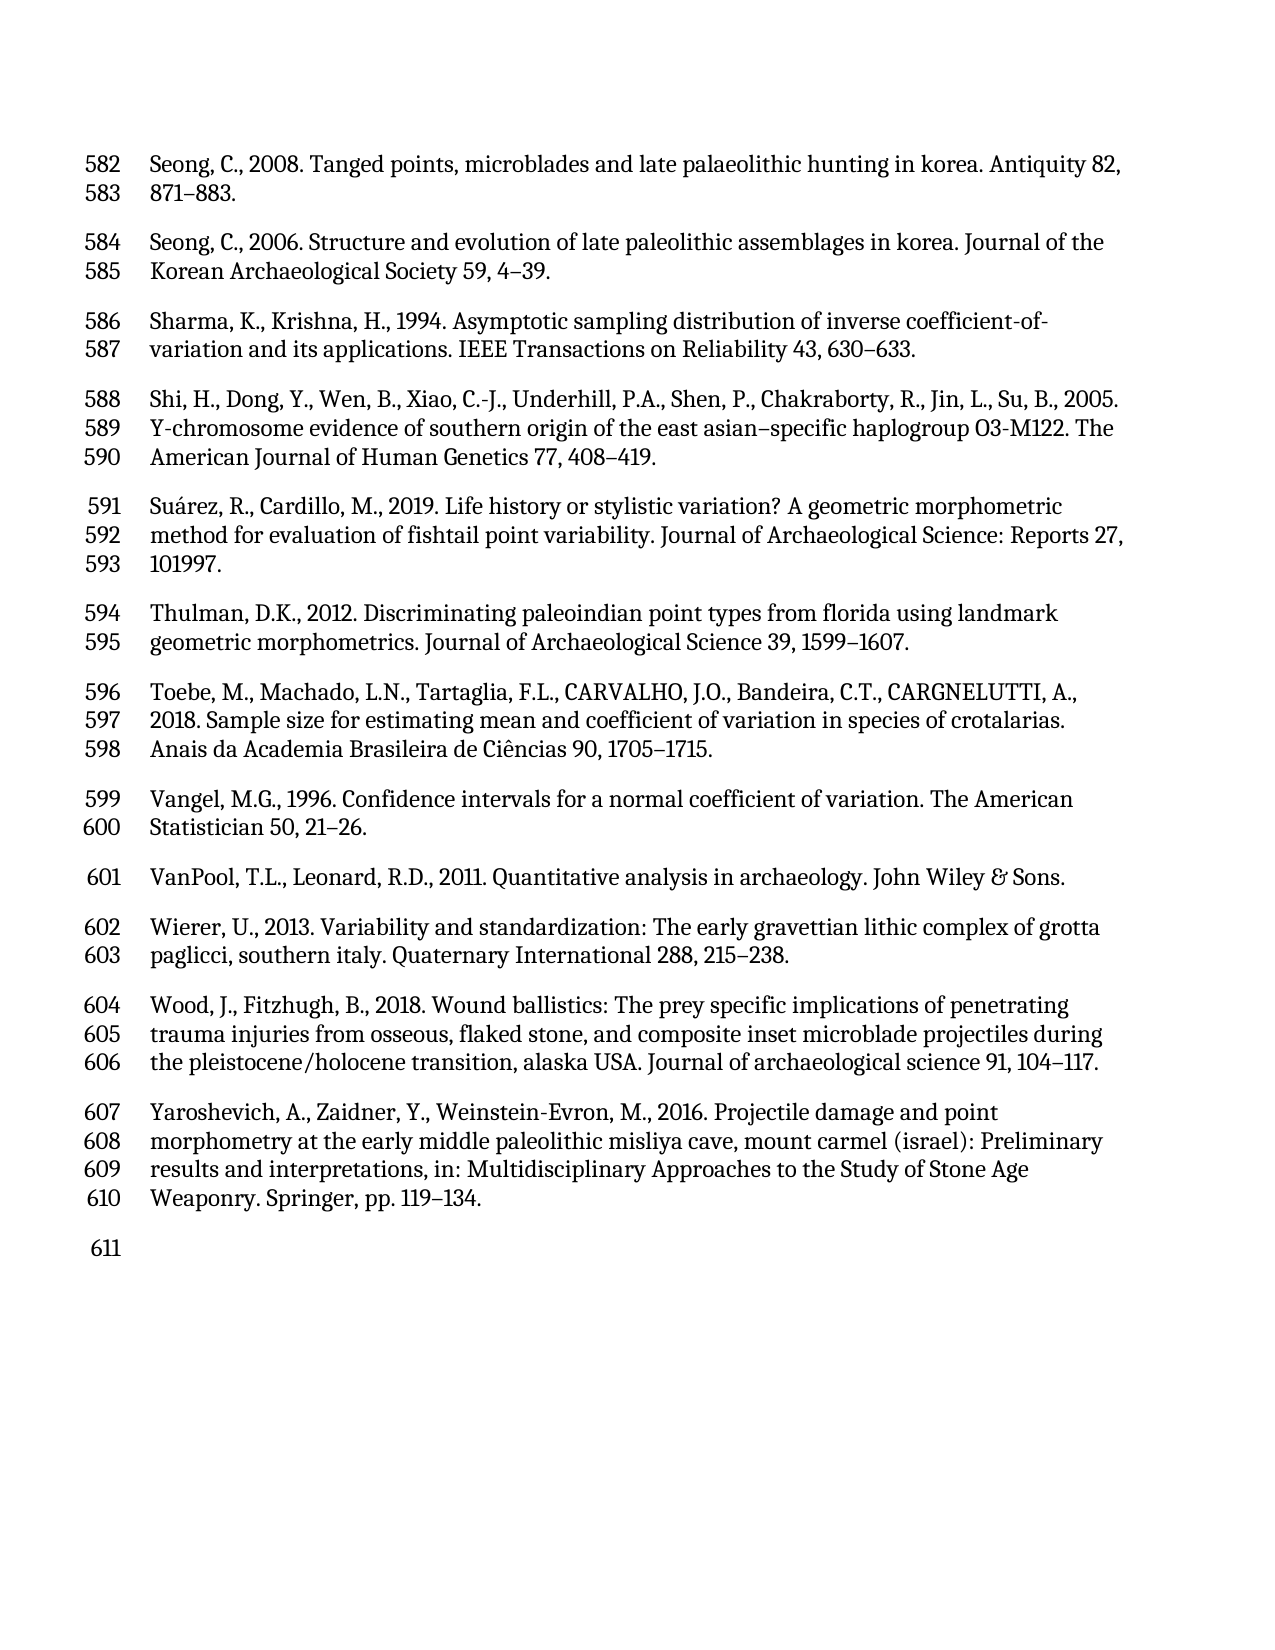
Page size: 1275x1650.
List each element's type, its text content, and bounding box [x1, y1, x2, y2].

text Wierer, U., 2013. Variability and standardization: The early gravettian lithic complex of grotta paglicci, southern italy. Quaternary International 288, 215–238. [150, 912, 1125, 970]
text Vangel, M.G., 1996. Confidence intervals for a normal coefficient of variation. The American Statistician 50, 21–26. [150, 784, 1125, 842]
text Thulman, D.K., 2012. Discriminating paleoindian point types from florida using landmark geometric morphometrics. Journal of Archaeological Science 39, 1599–1607. [150, 599, 1125, 657]
text Sharma, K., Krishna, H., 1994. Asymptotic sampling distribution of inverse coefficient-of-variation and its applications. IEEE Transactions on Reliability 43, 630–633. [150, 307, 1125, 364]
text Yaroshevich, A., Zaidner, Y., Weinstein-Evron, M., 2016. Projectile damage and point morphometry at the early middle paleolithic misliya cave, mount carmel (israel): Preliminary results and interpretations, in: Multidisciplinary Approaches to the Study of Stone Age Weaponry. Springer, pp. 119–134. [150, 1098, 1125, 1213]
text Seong, C., 2006. Structure and evolution of late paleolithic assemblages in korea. Journal of the Korean Archaeological Society 59, 4–39. [150, 228, 1125, 286]
text Toebe, M., Machado, L.N., Tartaglia, F.L., CARVALHO, J.O., Bandeira, C.T., CARGNELUTTI, A., 2018. Sample size for estimating mean and coefficient of variation in species of crotalarias. Anais da Academia Brasileira de Ciências 90, 1705–1715. [150, 677, 1125, 764]
text Suárez, R., Cardillo, M., 2019. Life history or stylistic variation? A geometric morphometric method for evaluation of fishtail point variability. Journal of Archaeological Science: Reports 27, 101997. [150, 492, 1125, 578]
text Shi, H., Dong, Y., Wen, B., Xiao, C.-J., Underhill, P.A., Shen, P., Chakraborty, R., Jin, L., Su, B., 2005. Y-chromosome evidence of southern origin of the east asian–specific haplogroup O3-M122. The American Journal of Human Genetics 77, 408–419. [150, 385, 1125, 471]
text VanPool, T.L., Leonard, R.D., 2011. Quantitative analysis in archaeology. John Wiley & Sons. [150, 863, 1125, 892]
text Seong, C., 2008. Tanged points, microblades and late palaeolithic hunting in korea. Antiquity 82, 871–883. [150, 150, 1125, 207]
text Wood, J., Fitzhugh, B., 2018. Wound ballistics: The prey specific implications of penetrating trauma injuries from osseous, flaked stone, and composite inset microblade projectiles during the pleistocene/holocene transition, alaska USA. Journal of archaeological science 91, 104–117. [150, 991, 1125, 1077]
